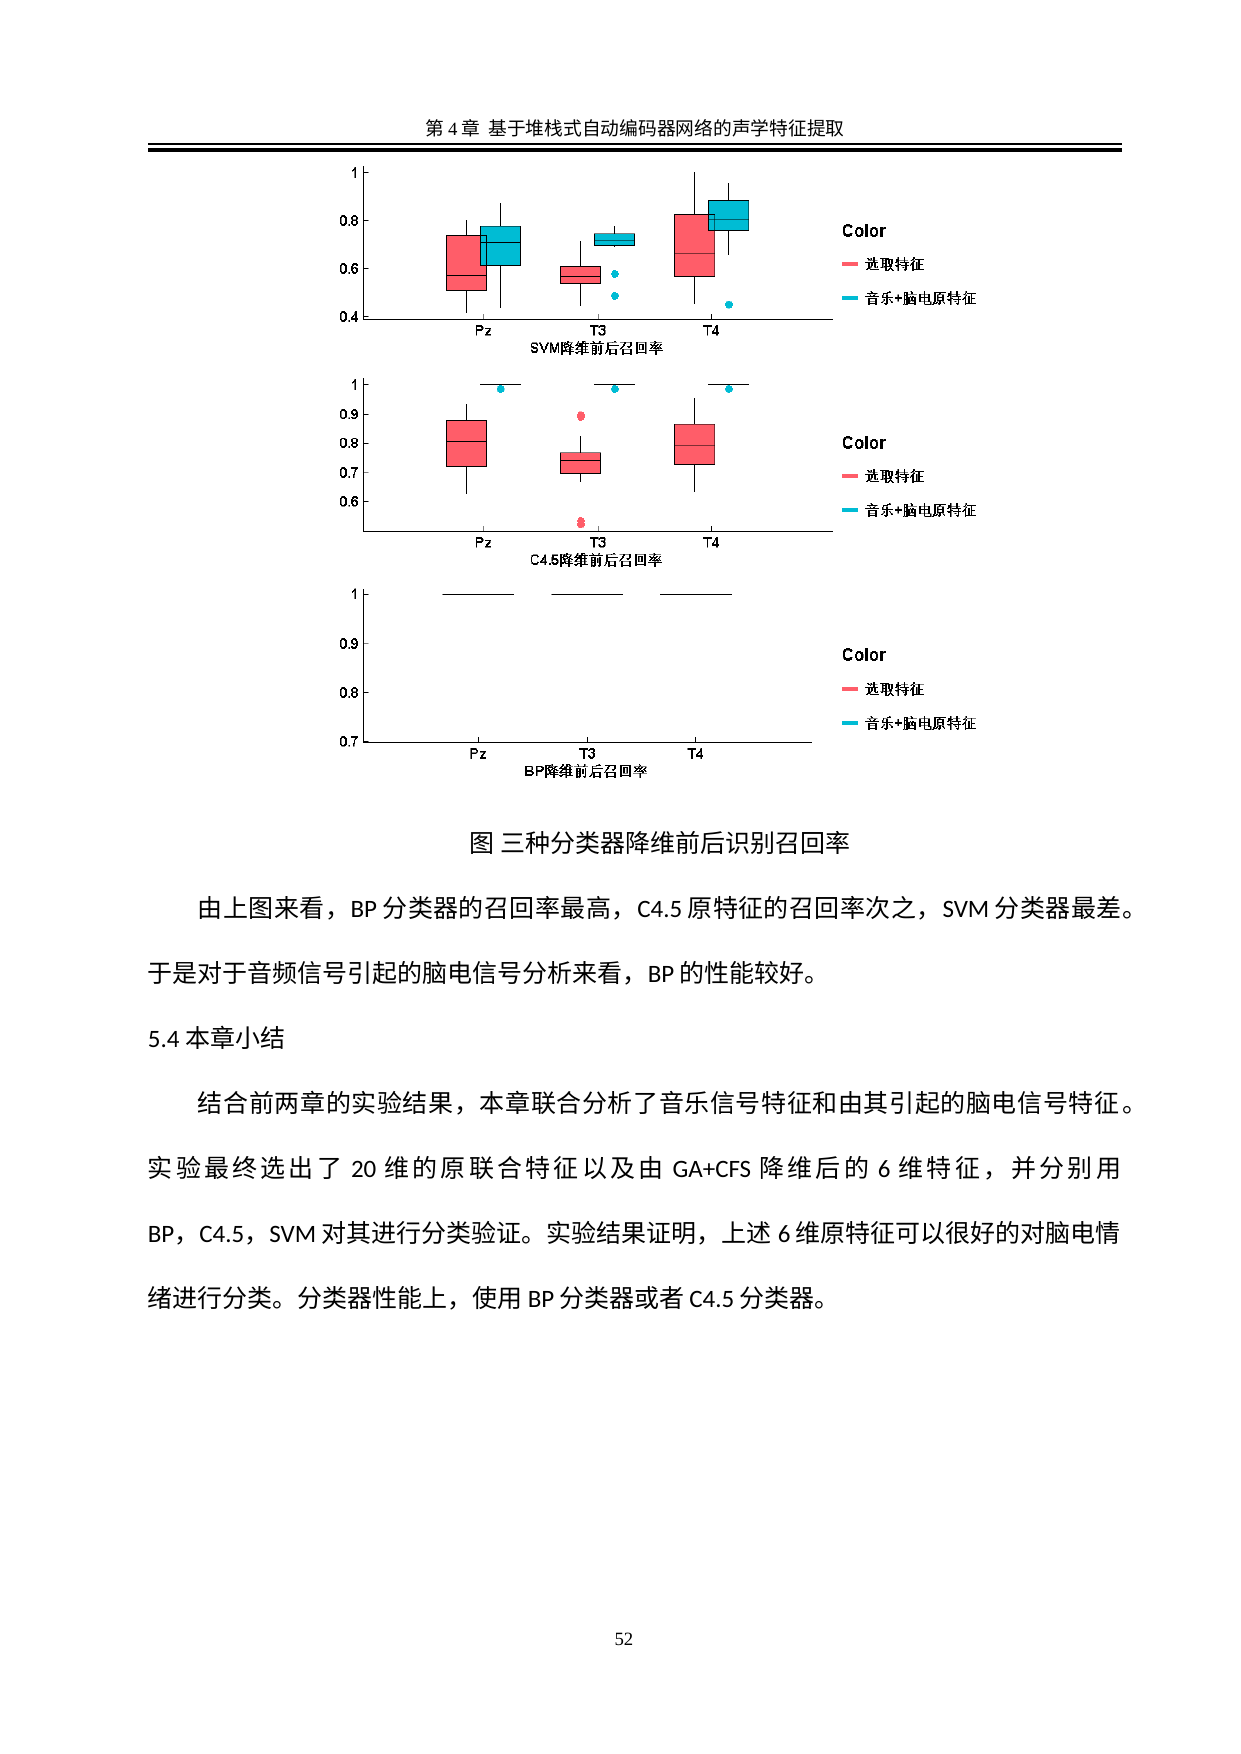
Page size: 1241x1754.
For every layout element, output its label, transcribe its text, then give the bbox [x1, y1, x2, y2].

text 图 三种分类器降维前后识别召回率 [148, 809, 1122, 874]
text 结合前两章的实验结果，本章联合分析了音乐信号特征和由其引起的脑电信号特征。实验最终选出了20维的原联合特征以及由GA+CFS降维后的6维特征，并分别用BP，C4.5，SVM对其进行分类验证。实验结果证明，上述6维原特征可以很好的对脑电情绪进行分类。分类器性能上，使用BP分类器或者C4.5分类器。 [148, 1069, 1122, 1329]
text 5.4 本章小结 [148, 1004, 1122, 1069]
text 由上图来看，BP分类器的召回率最高，C4.5原特征的召回率次之，SVM分类器最差。于是对于音频信号引起的脑电信号分析来看，BP的性能较好。 [148, 874, 1122, 1004]
picture [287, 158, 1033, 794]
